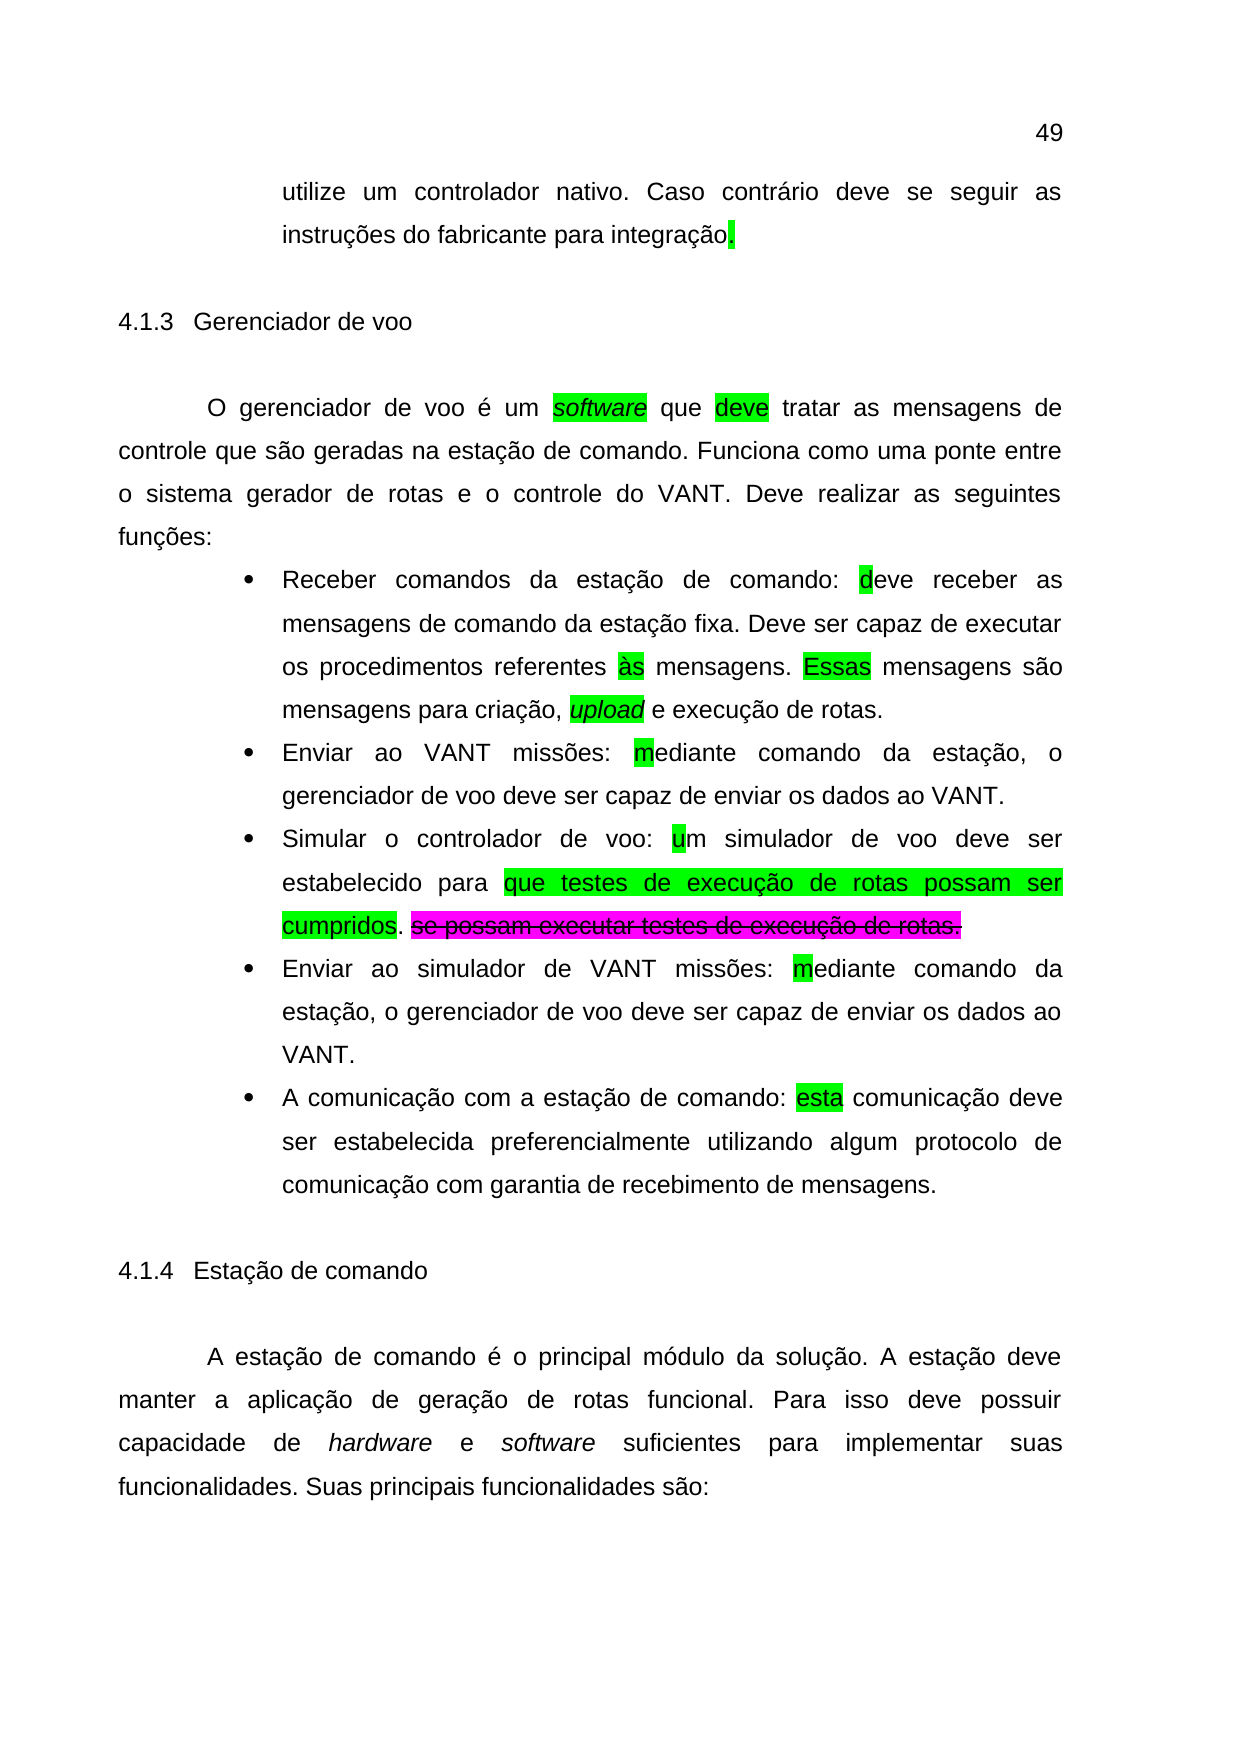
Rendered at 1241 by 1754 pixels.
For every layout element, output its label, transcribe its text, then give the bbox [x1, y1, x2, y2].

text O gerenciador de voo é um software que deve tratar as mensagens de controle que são geradas na estação de comando. Funciona como uma ponte entre o sistema gerador de rotas e o controle do VANT. Deve realizar as seguintes funções: [118, 393, 1063, 551]
list A comunicação com a estação de comando: esta comunicação deve ser estabelecida preferencialmente utilizando algum protocolo de comunicação com garantia de recebimento de mensagens. [244, 1083, 1063, 1198]
list Enviar ao VANT missões: mediante comando da estação, o gerenciador de voo deve ser capaz de enviar os dados ao VANT. [244, 738, 1063, 810]
list Simular o controlador de voo: um simulador de voo deve ser estabelecido para que testes de execução de rotas possam ser cumpridos. se possam executar testes de execução de rotas. [244, 824, 1063, 939]
text A estação de comando é o principal módulo da solução. A estação deve manter a aplicação de geração de rotas funcional. Para isso deve possuir capacidade de hardware e software suficientes para implementar suas funcionalidades. Suas principais funcionalidades são: [118, 1342, 1063, 1500]
list Enviar ao simulador de VANT missões: mediante comando da estação, o gerenciador de voo deve ser capaz de enviar os dados ao VANT. [244, 954, 1063, 1069]
subtitle Estação de comando [118, 1256, 1063, 1284]
subtitle Gerenciador de voo [118, 307, 1063, 335]
list Receber comandos da estação de comando: deve receber as mensagens de comando da estação fixa. Deve ser capaz de executar os procedimentos referentes às mensagens. Essas mensagens são mensagens para criação, upload e execução de rotas. [244, 565, 1063, 723]
